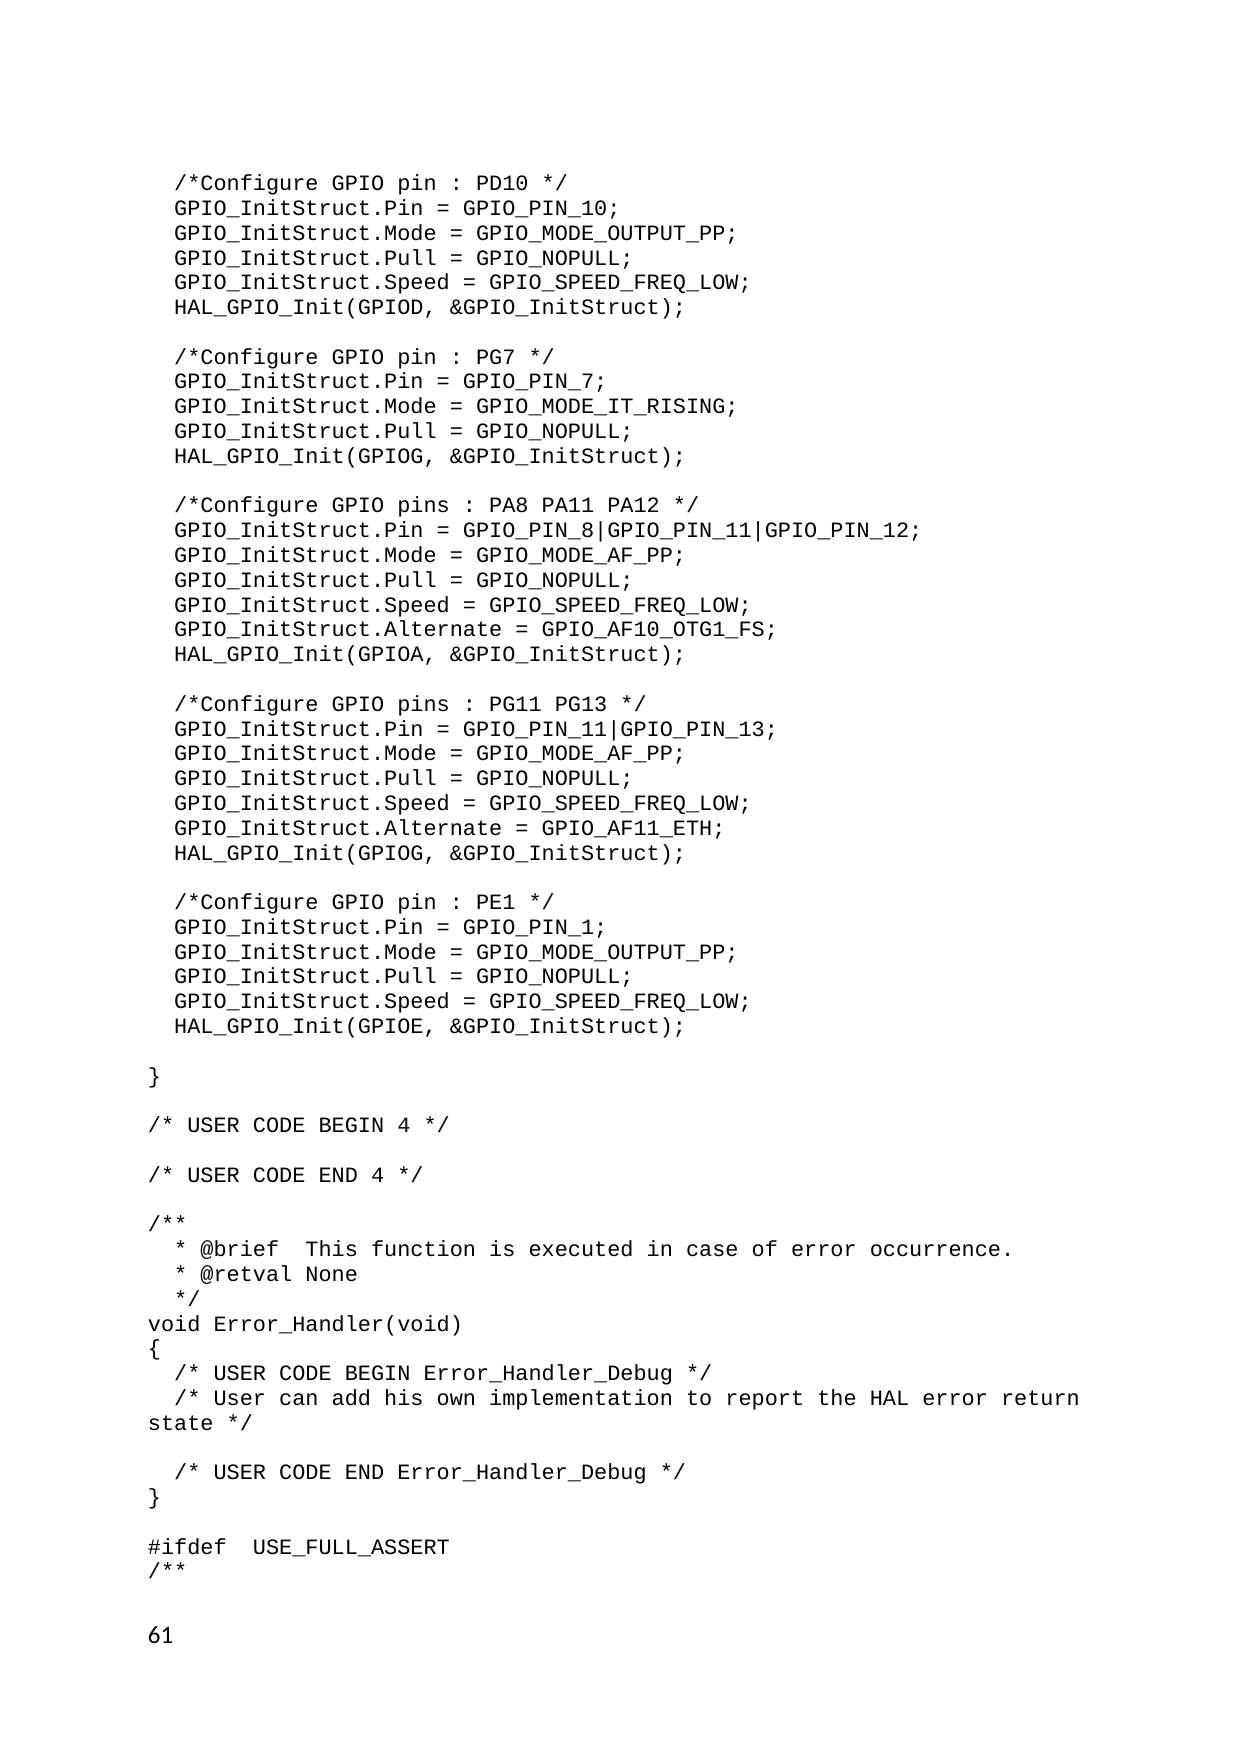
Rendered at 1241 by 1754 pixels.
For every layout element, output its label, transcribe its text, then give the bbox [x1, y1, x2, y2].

text { [148, 1338, 1093, 1362]
text GPIO_InitStruct.Mode = GPIO_MODE_OUTPUT_PP; [148, 222, 1093, 247]
text GPIO_InitStruct.Alternate = GPIO_AF11_ETH; [148, 817, 1093, 842]
text /** [148, 1561, 1093, 1586]
text /* USER CODE BEGIN 4 */ [148, 1114, 1093, 1139]
text /*Configure GPIO pin : PG7 */ [148, 346, 1093, 371]
text * @retval None [148, 1263, 1093, 1288]
text GPIO_InitStruct.Pin = GPIO_PIN_7; [148, 371, 1093, 396]
text GPIO_InitStruct.Pin = GPIO_PIN_1; [148, 916, 1093, 941]
text /*Configure GPIO pin : PE1 */ [148, 891, 1093, 916]
text /* USER CODE END 4 */ [148, 1164, 1093, 1189]
text /*Configure GPIO pins : PA8 PA11 PA12 */ [148, 495, 1093, 519]
text GPIO_InitStruct.Speed = GPIO_SPEED_FREQ_LOW; [148, 792, 1093, 817]
text GPIO_InitStruct.Alternate = GPIO_AF10_OTG1_FS; [148, 619, 1093, 643]
text */ [148, 1288, 1093, 1313]
text /** [148, 1214, 1093, 1238]
text } [148, 1486, 1093, 1511]
text GPIO_InitStruct.Pin = GPIO_PIN_11|GPIO_PIN_13; [148, 718, 1093, 743]
text GPIO_InitStruct.Speed = GPIO_SPEED_FREQ_LOW; [148, 991, 1093, 1015]
text GPIO_InitStruct.Pull = GPIO_NOPULL; [148, 966, 1093, 991]
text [148, 272, 1093, 296]
text GPIO_InitStruct.Pull = GPIO_NOPULL; [148, 569, 1093, 594]
text * @brief This function is executed in case of error occurrence. [148, 1238, 1093, 1263]
text HAL_GPIO_Init(GPIOG, &GPIO_InitStruct); [148, 842, 1093, 867]
text void Error_Handler(void) [148, 1313, 1093, 1338]
text GPIO_InitStruct.Pin = GPIO_PIN_10; [148, 197, 1093, 222]
text GPIO_InitStruct.Speed = GPIO_SPEED_FREQ_LOW; [148, 594, 1093, 619]
text GPIO_InitStruct.Pull = GPIO_NOPULL; [148, 420, 1093, 445]
text GPIO_InitStruct.Pull = GPIO_NOPULL; [148, 247, 1093, 272]
text HAL_GPIO_Init(GPIOE, &GPIO_InitStruct); [148, 1015, 1093, 1040]
text GPIO_InitStruct.Mode = GPIO_MODE_OUTPUT_PP; [148, 941, 1093, 966]
text } [148, 1065, 1093, 1090]
text /* USER CODE BEGIN Error_Handler_Debug */ [148, 1362, 1093, 1387]
text GPIO_InitStruct.Mode = GPIO_MODE_IT_RISING; [148, 396, 1093, 420]
text GPIO_InitStruct.Pull = GPIO_NOPULL; [148, 767, 1093, 792]
text HAL_GPIO_Init(GPIOG, &GPIO_InitStruct); [148, 445, 1093, 470]
text GPIO_InitStruct.Mode = GPIO_MODE_AF_PP; [148, 743, 1093, 767]
text #ifdef USE_FULL_ASSERT [148, 1536, 1093, 1561]
text /*Configure GPIO pin : PD10 */ [148, 172, 1093, 197]
text HAL_GPIO_Init(GPIOA, &GPIO_InitStruct); [148, 643, 1093, 668]
text GPIO_InitStruct.Pin = GPIO_PIN_8|GPIO_PIN_11|GPIO_PIN_12; [148, 519, 1093, 544]
text GPIO_InitStruct.Mode = GPIO_MODE_AF_PP; [148, 544, 1093, 569]
text /* User can add his own implementation to report the HAL error return state */ [148, 1387, 1093, 1437]
text /*Configure GPIO pins : PG11 PG13 */ [148, 693, 1093, 718]
text /* USER CODE END Error_Handler_Debug */ [148, 1462, 1093, 1486]
text HAL_GPIO_Init(GPIOD, &GPIO_InitStruct); [148, 296, 1093, 321]
